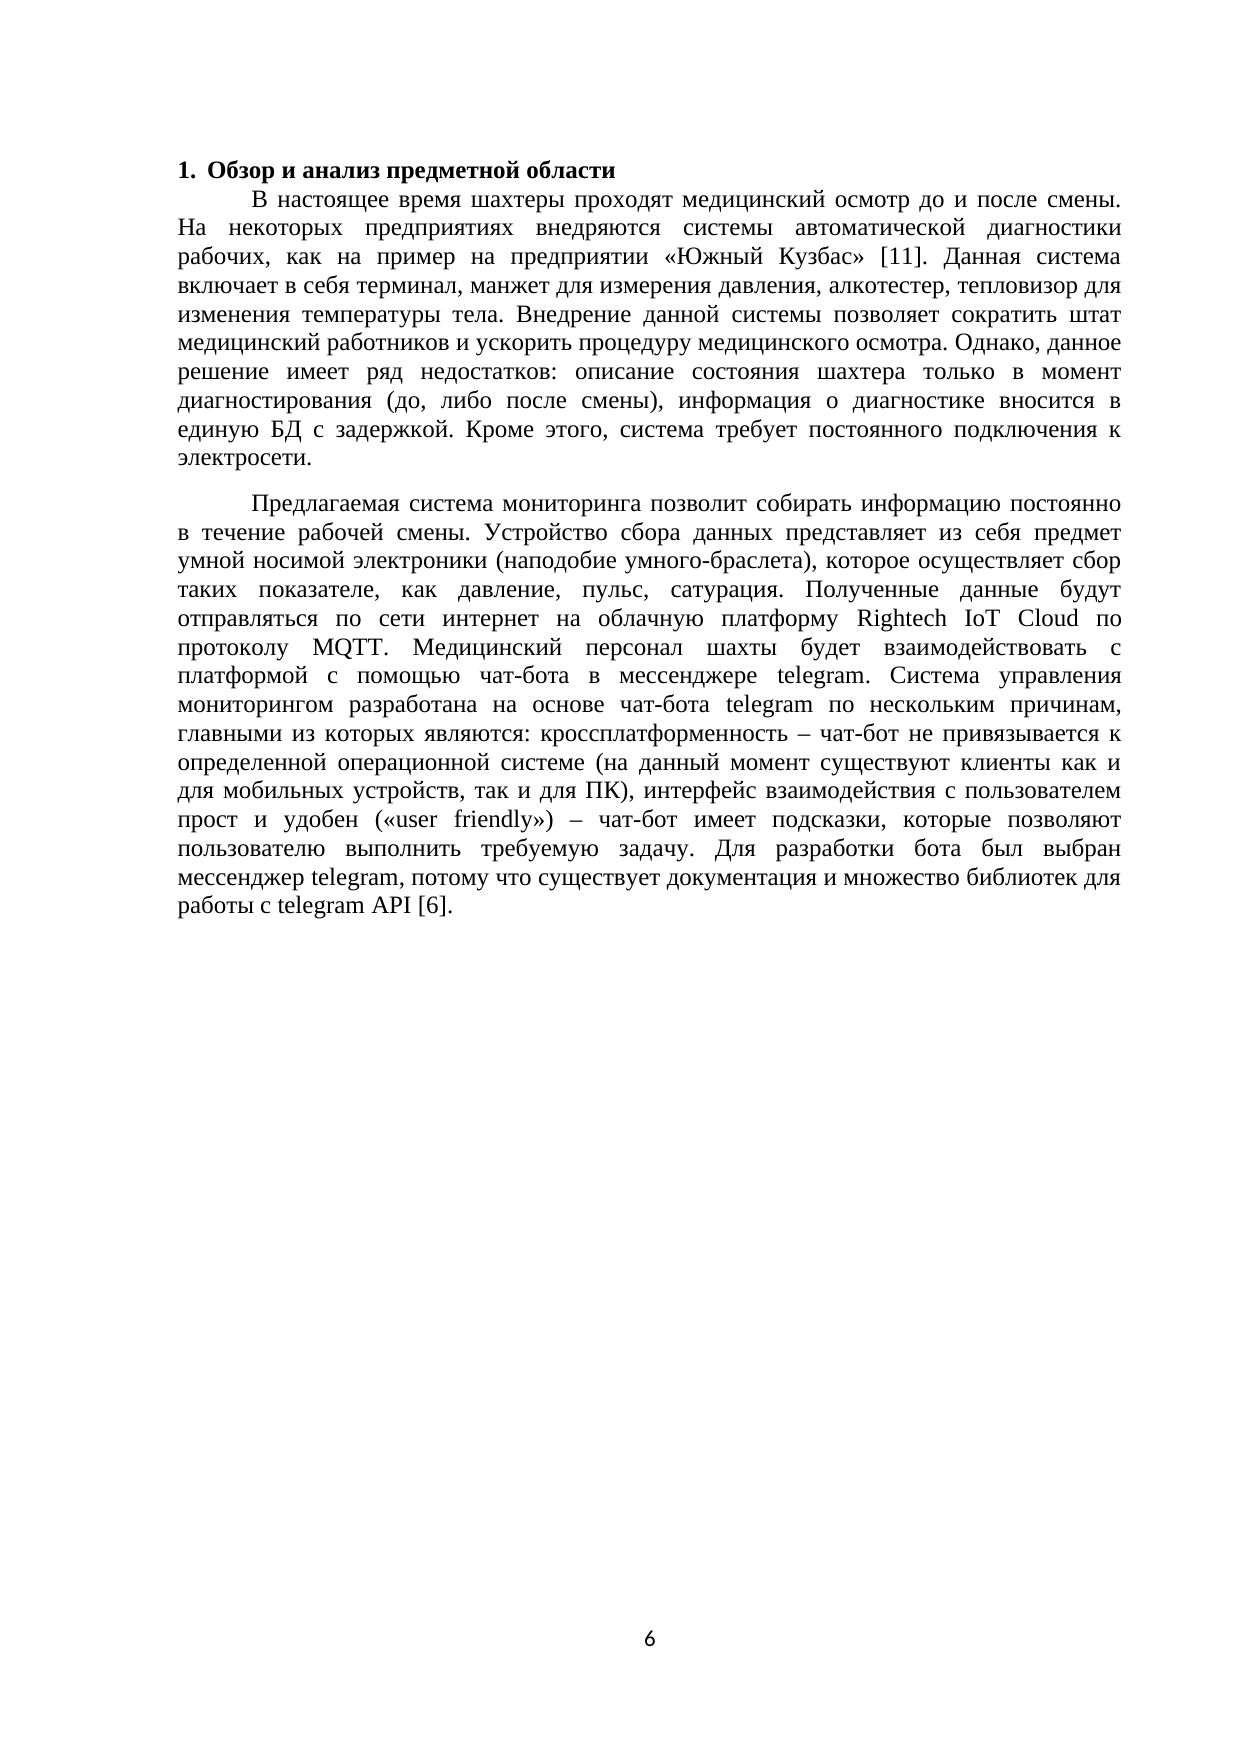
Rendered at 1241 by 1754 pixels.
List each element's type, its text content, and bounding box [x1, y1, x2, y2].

text В настоящее время шахтеры проходят медицинский осмотр до и после смены. На некоторых предприятиях внедряются системы автоматической диагностики рабочих, как на пример на предприятии «Южный Кузбас» [11]. Данная система включает в себя терминал, манжет для измерения давления, алкотестер, тепловизор для изменения температуры тела. Внедрение данной системы позволяет сократить штат медицинский работников и ускорить процедуру медицинского осмотра. Однако, данное решение имеет ряд недостатков: описание состояния шахтера только в момент диагностирования (до, либо после смены), информация о диагностике вносится в единую БД с задержкой. Кроме этого, система требует постоянного подключения к электросети. [177, 184, 1122, 471]
subtitle Обзор и анализ предметной области [177, 155, 1122, 184]
text Предлагаемая система мониторинга позволит собирать информацию постоянно в течение рабочей смены. Устройство сбора данных представляет из себя предмет умной носимой электроники (наподобие умного-браслета), которое осуществляет сбор таких показателе, как давление, пульс, сатурация. Полученные данные будут отправляться по сети интернет на облачную платформу Rightech IoT Cloud по протоколу MQTT. Медицинский персонал шахты будет взаимодействовать с платформой с помощью чат-бота в мессенджере telegram. Система управления мониторингом разработана на основе чат-бота telegram по нескольким причинам, главными из которых являются: кроссплатформенность – чат-бот не привязывается к определенной операционной системе (на данный момент существуют клиенты как и для мобильных устройств, так и для ПК), интерфейс взаимодействия с пользователем прост и удобен («user friendly») – чат-бот имеет подсказки, которые позволяют пользователю выполнить требуемую задачу. Для разработки бота был выбран мессенджер telegram, потому что существует документация и множество библиотек для работы с telegram API [6]. [177, 488, 1122, 919]
